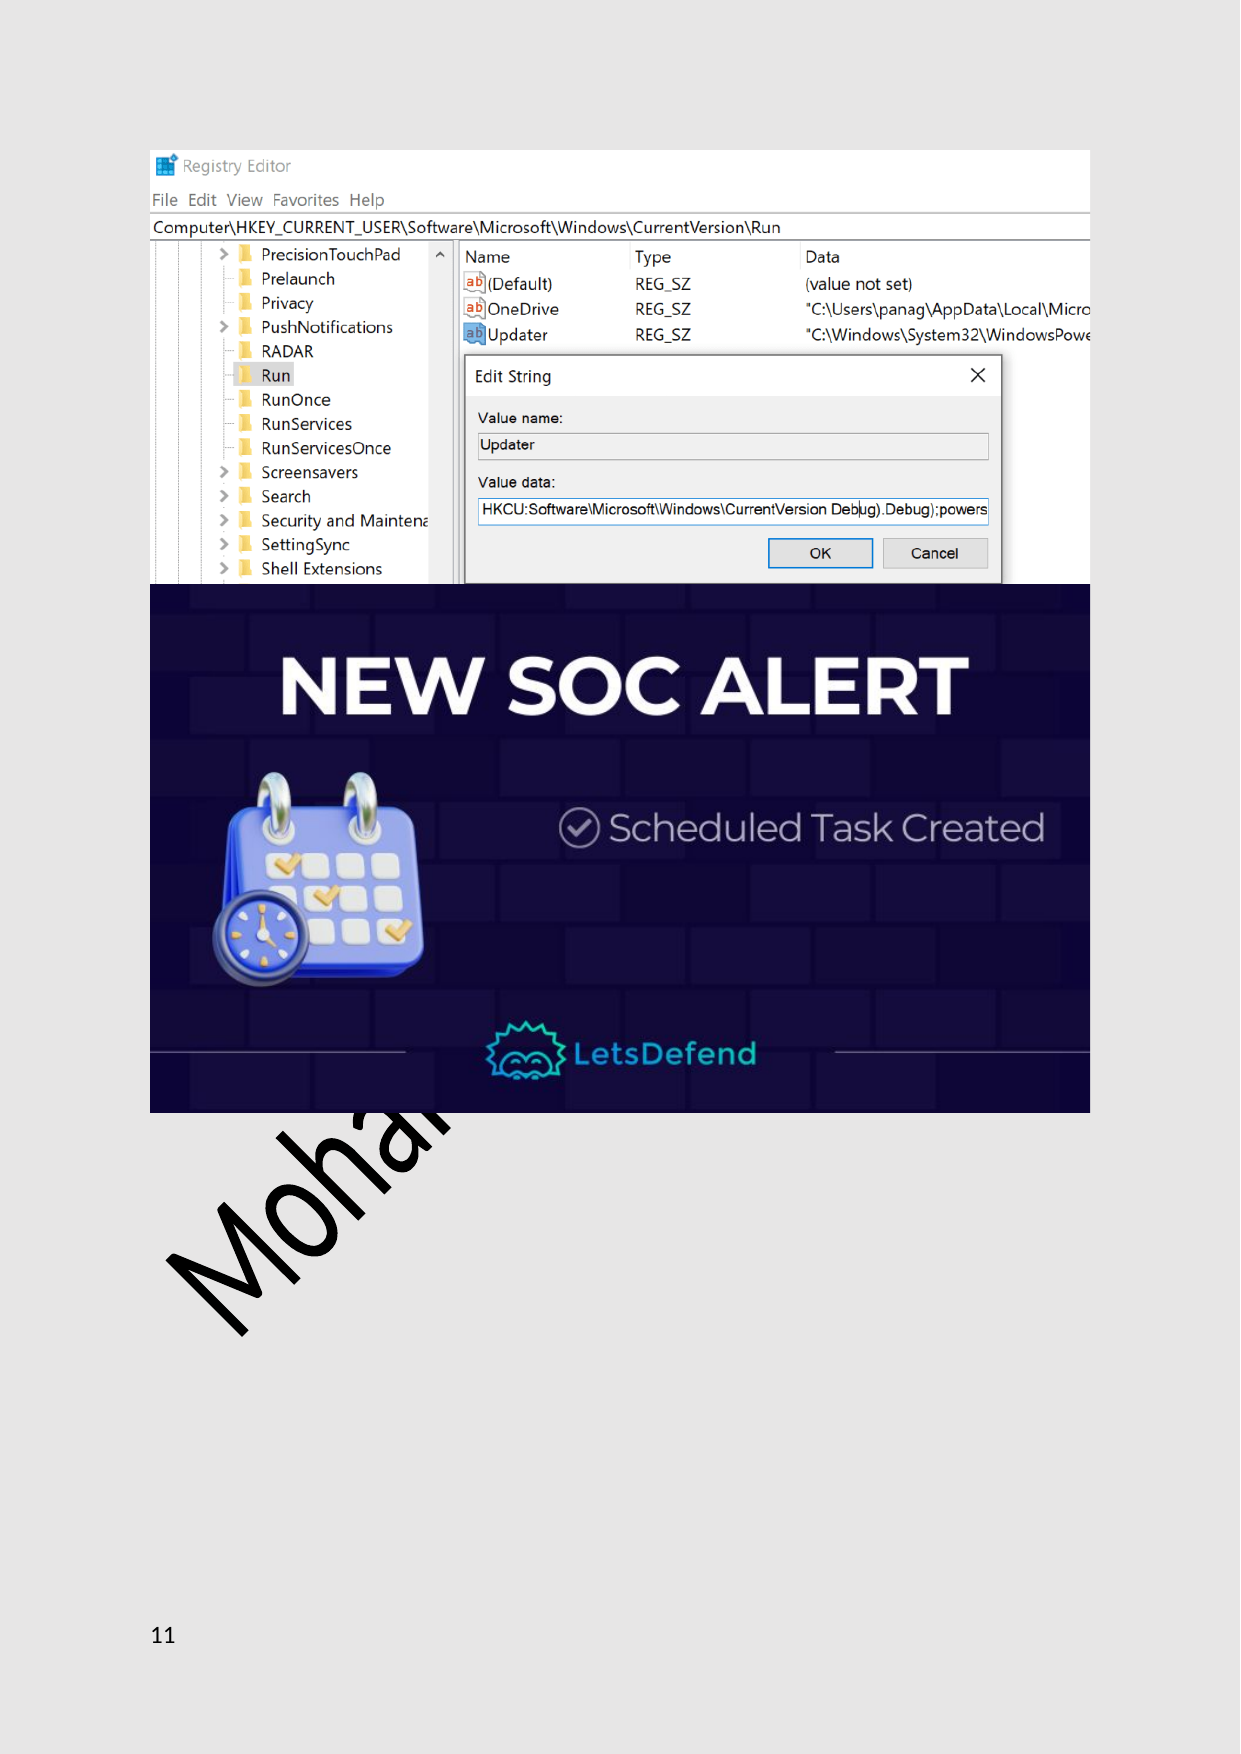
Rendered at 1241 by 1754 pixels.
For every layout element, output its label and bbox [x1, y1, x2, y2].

picture [150, 150, 1091, 1113]
